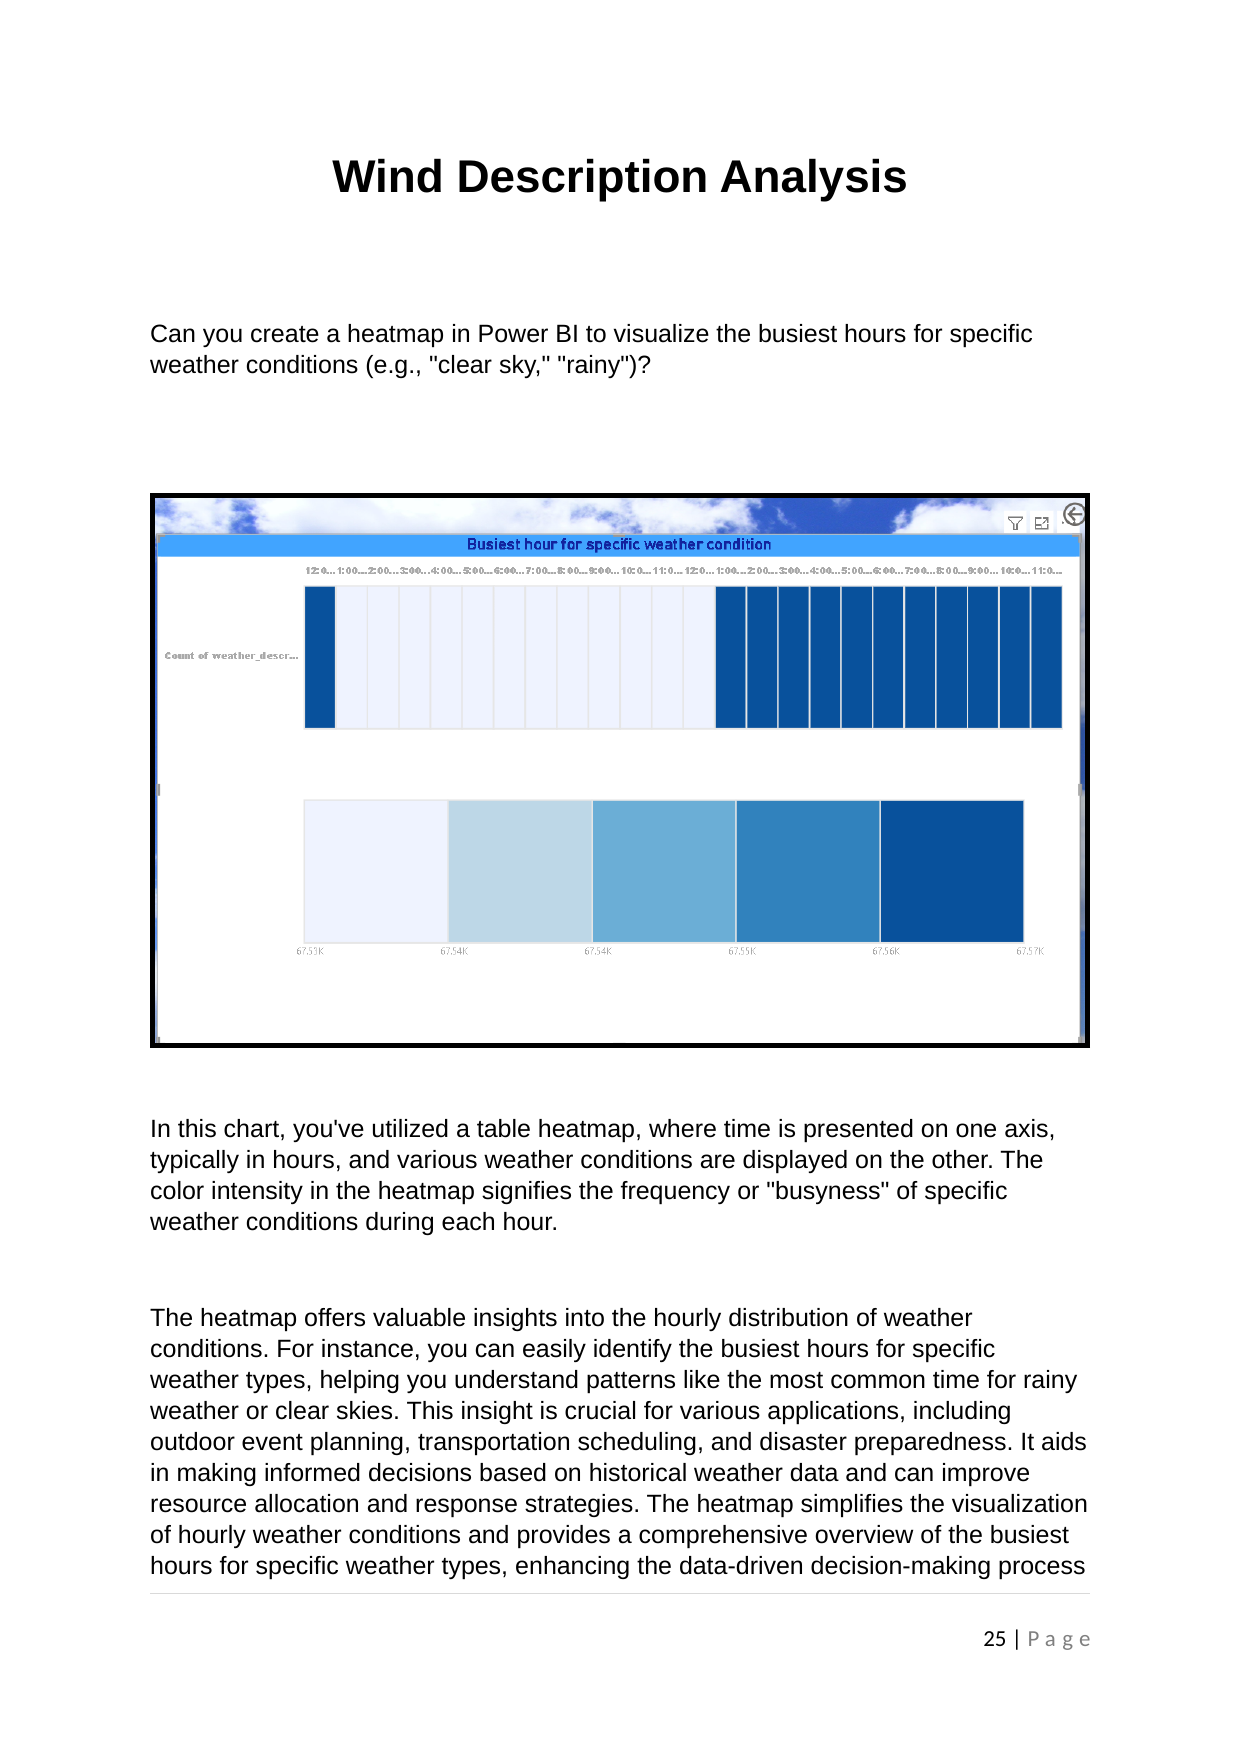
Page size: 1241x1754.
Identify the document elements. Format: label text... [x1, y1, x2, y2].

text Wind Description Analysis [150, 150, 1090, 203]
text In this chart, you've utilized a table heatmap, where time is presented on one axis, typically in hours, and various weather conditions are displayed on the other. The color intensity in the heatmap signifies the frequency or "busyness" of specific weather conditions during each hour. [150, 1114, 1090, 1236]
text The heatmap offers valuable insights into the hourly distribution of weather conditions. For instance, you can easily identify the busiest hours for specific weather types, helping you understand patterns like the most common time for rainy weather or clear skies. This insight is crucial for various applications, including outdoor event planning, transportation scheduling, and disaster preparedness. It aids in making informed decisions based on historical weather data and can improve resource allocation and response strategies. The heatmap simplifies the visualization of hourly weather conditions and provides a comprehensive overview of the busiest hours for specific weather types, enhancing the data-driven decision-making process [150, 1303, 1090, 1580]
text Can you create a heatmap in Power BI to visualize the busiest hours for specific weather conditions (e.g., "clear sky," "rainy")? [150, 319, 1090, 379]
picture [155, 498, 1085, 1043]
